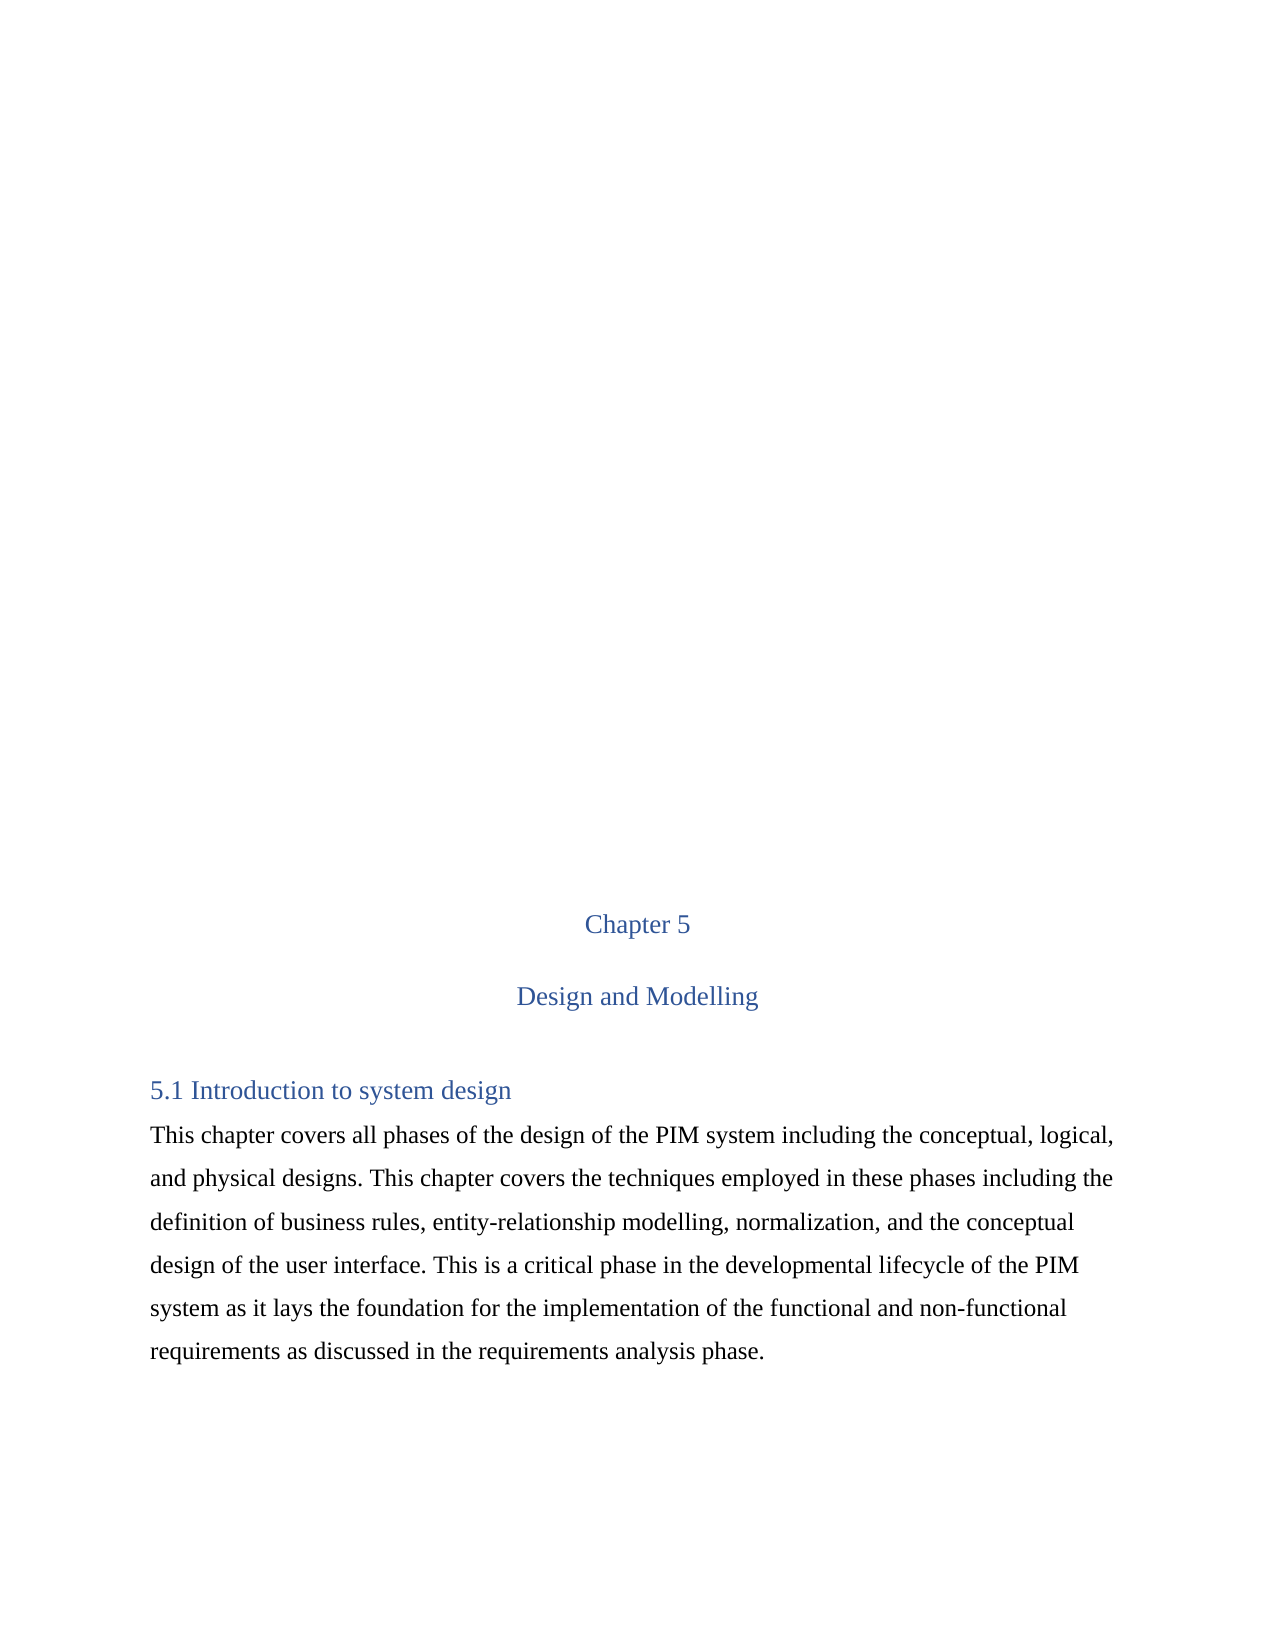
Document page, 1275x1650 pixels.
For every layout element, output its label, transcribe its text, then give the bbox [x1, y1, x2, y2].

subtitle Chapter 5 [150, 908, 1125, 939]
text This chapter covers all phases of the design of the PIM system including the conceptual, logical, and physical designs. This chapter covers the techniques employed in these phases including the definition of business rules, entity-relationship modelling, normalization, and the conceptual design of the user interface. This is a critical phase in the developmental lifecycle of the PIM system as it lays the foundation for the implementation of the functional and non-functional requirements as discussed in the requirements analysis phase. [150, 1120, 1125, 1365]
subtitle Design and Modelling [150, 980, 1125, 1011]
subtitle 5.1 Introduction to system design [150, 1074, 1125, 1105]
